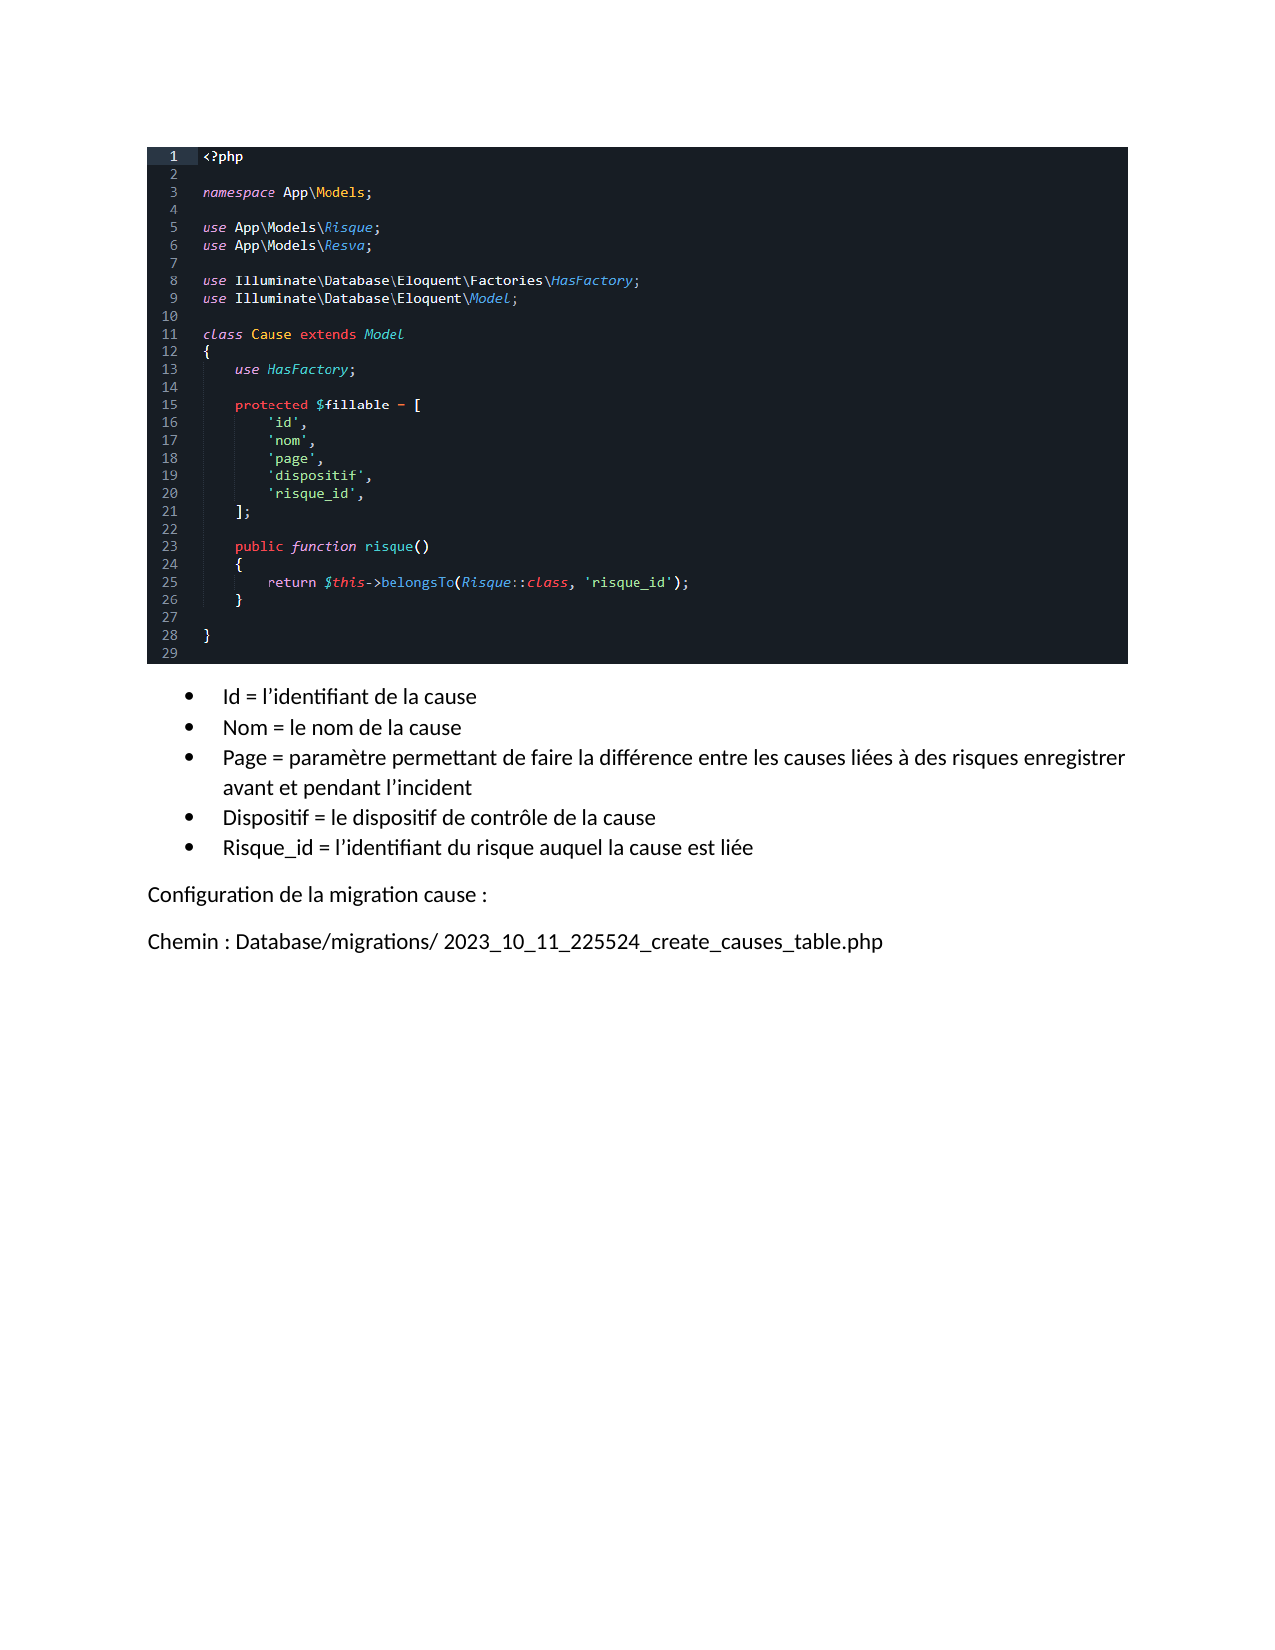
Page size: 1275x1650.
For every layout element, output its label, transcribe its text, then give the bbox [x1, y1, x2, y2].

list Risque_id = l’identifiant du risque auquel la cause est liée [185, 833, 1127, 862]
list Id = l’identifiant de la cause [185, 682, 1127, 711]
picture [147, 147, 1128, 664]
list Page = paramètre permettant de faire la différence entre les causes liées à des risques enregistrer avant et pendant l’incident [185, 743, 1127, 801]
list Dispositif = le dispositif de contrôle de la cause [185, 803, 1127, 831]
text Chemin : Database/migrations/ 2023_10_11_225524_create_causes_table.php [148, 927, 1127, 955]
text Configuration de la migration cause : [148, 880, 1127, 908]
list Nom = le nom de la cause [185, 713, 1127, 741]
